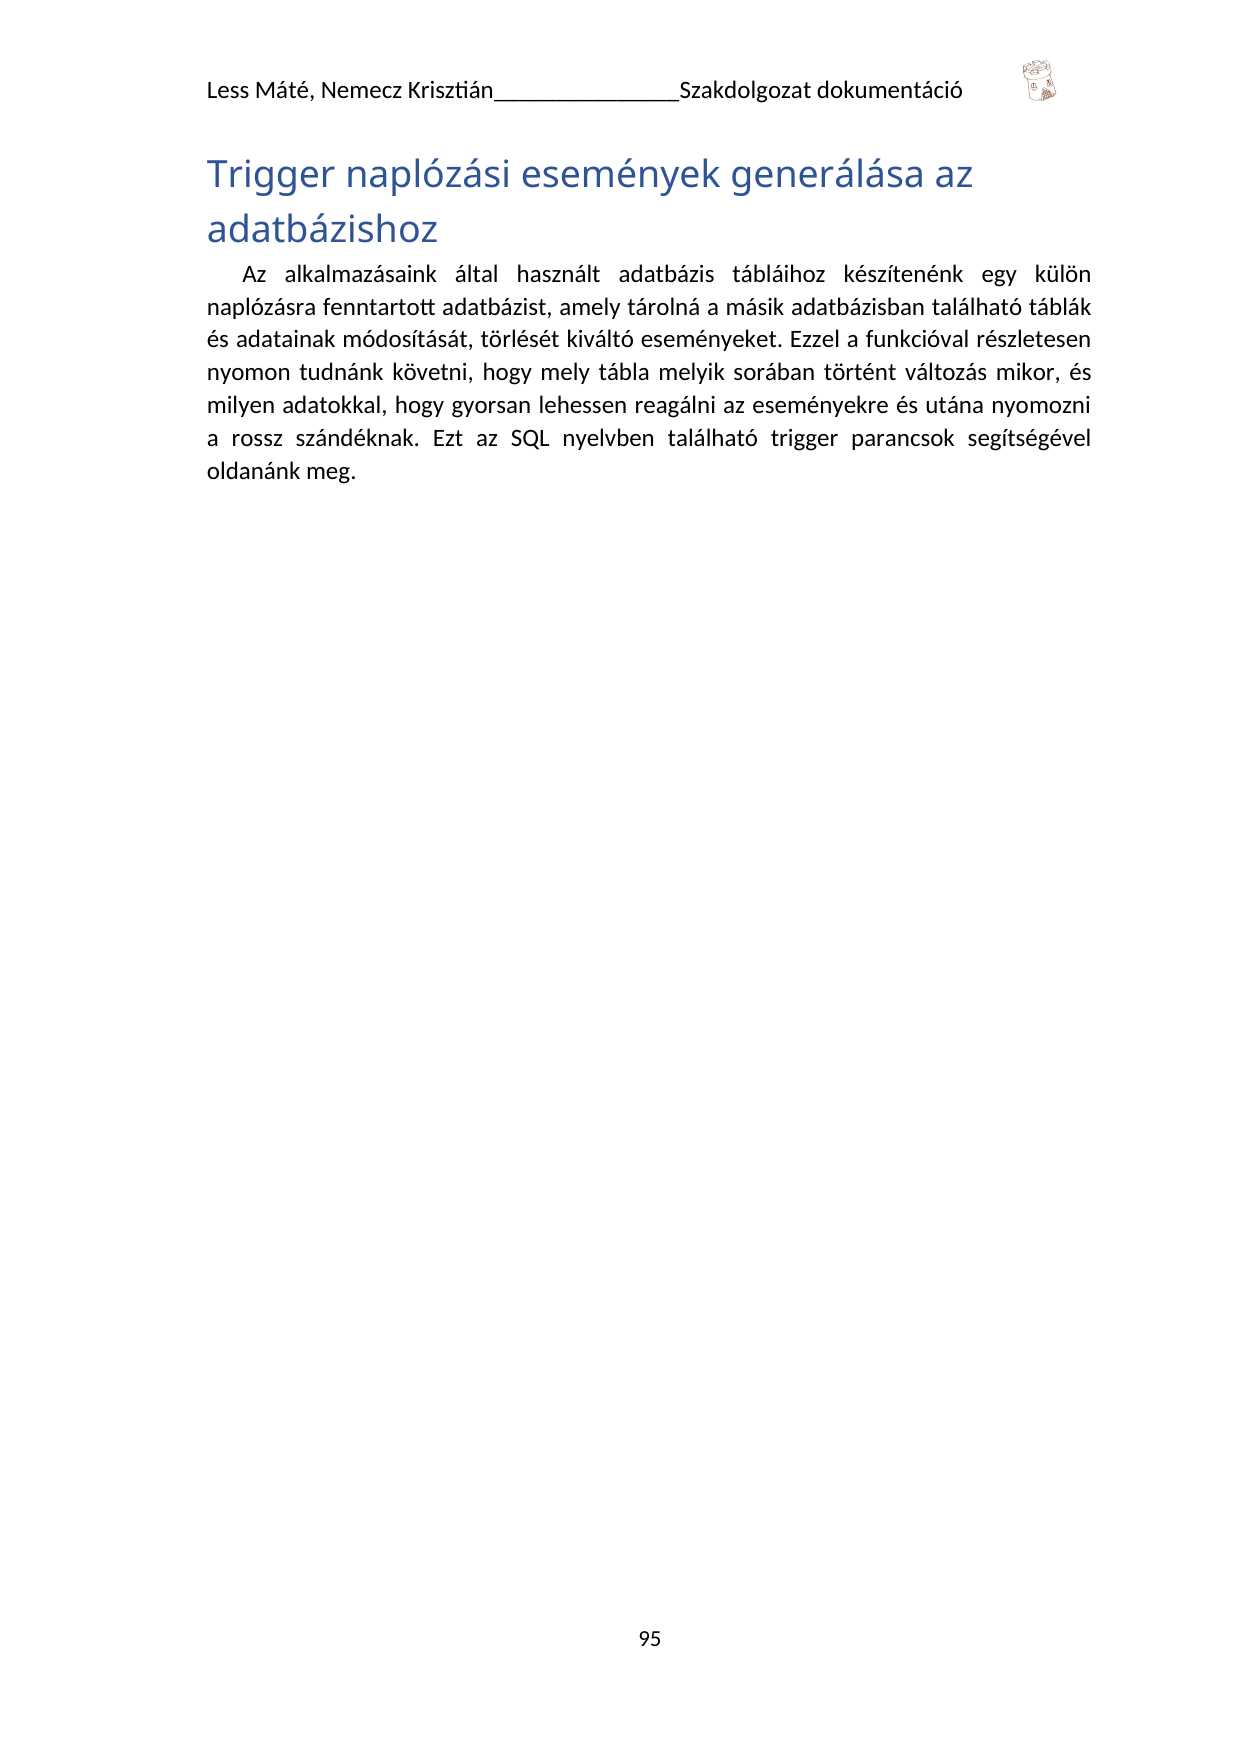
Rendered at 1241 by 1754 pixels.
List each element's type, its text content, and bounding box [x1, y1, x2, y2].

text Az alkalmazásaink által használt adatbázis tábláihoz készítenénk egy külön naplózásra fenntartott adatbázist, amely tárolná a másik adatbázisban található táblák és adatainak módosítását, törlését kiváltó eseményeket. Ezzel a funkcióval részletesen nyomon tudnánk követni, hogy mely tábla melyik sorában történt változás mikor, és milyen adatokkal, hogy gyorsan lehessen reagálni az eseményekre és utána nyomozni a rossz szándéknak. Ezt az SQL nyelvben található trigger parancsok segítségével oldanánk meg. [207, 258, 1093, 486]
subtitle Trigger naplózási események generálása az adatbázishoz [207, 148, 1093, 254]
picture [1009, 56, 1074, 103]
